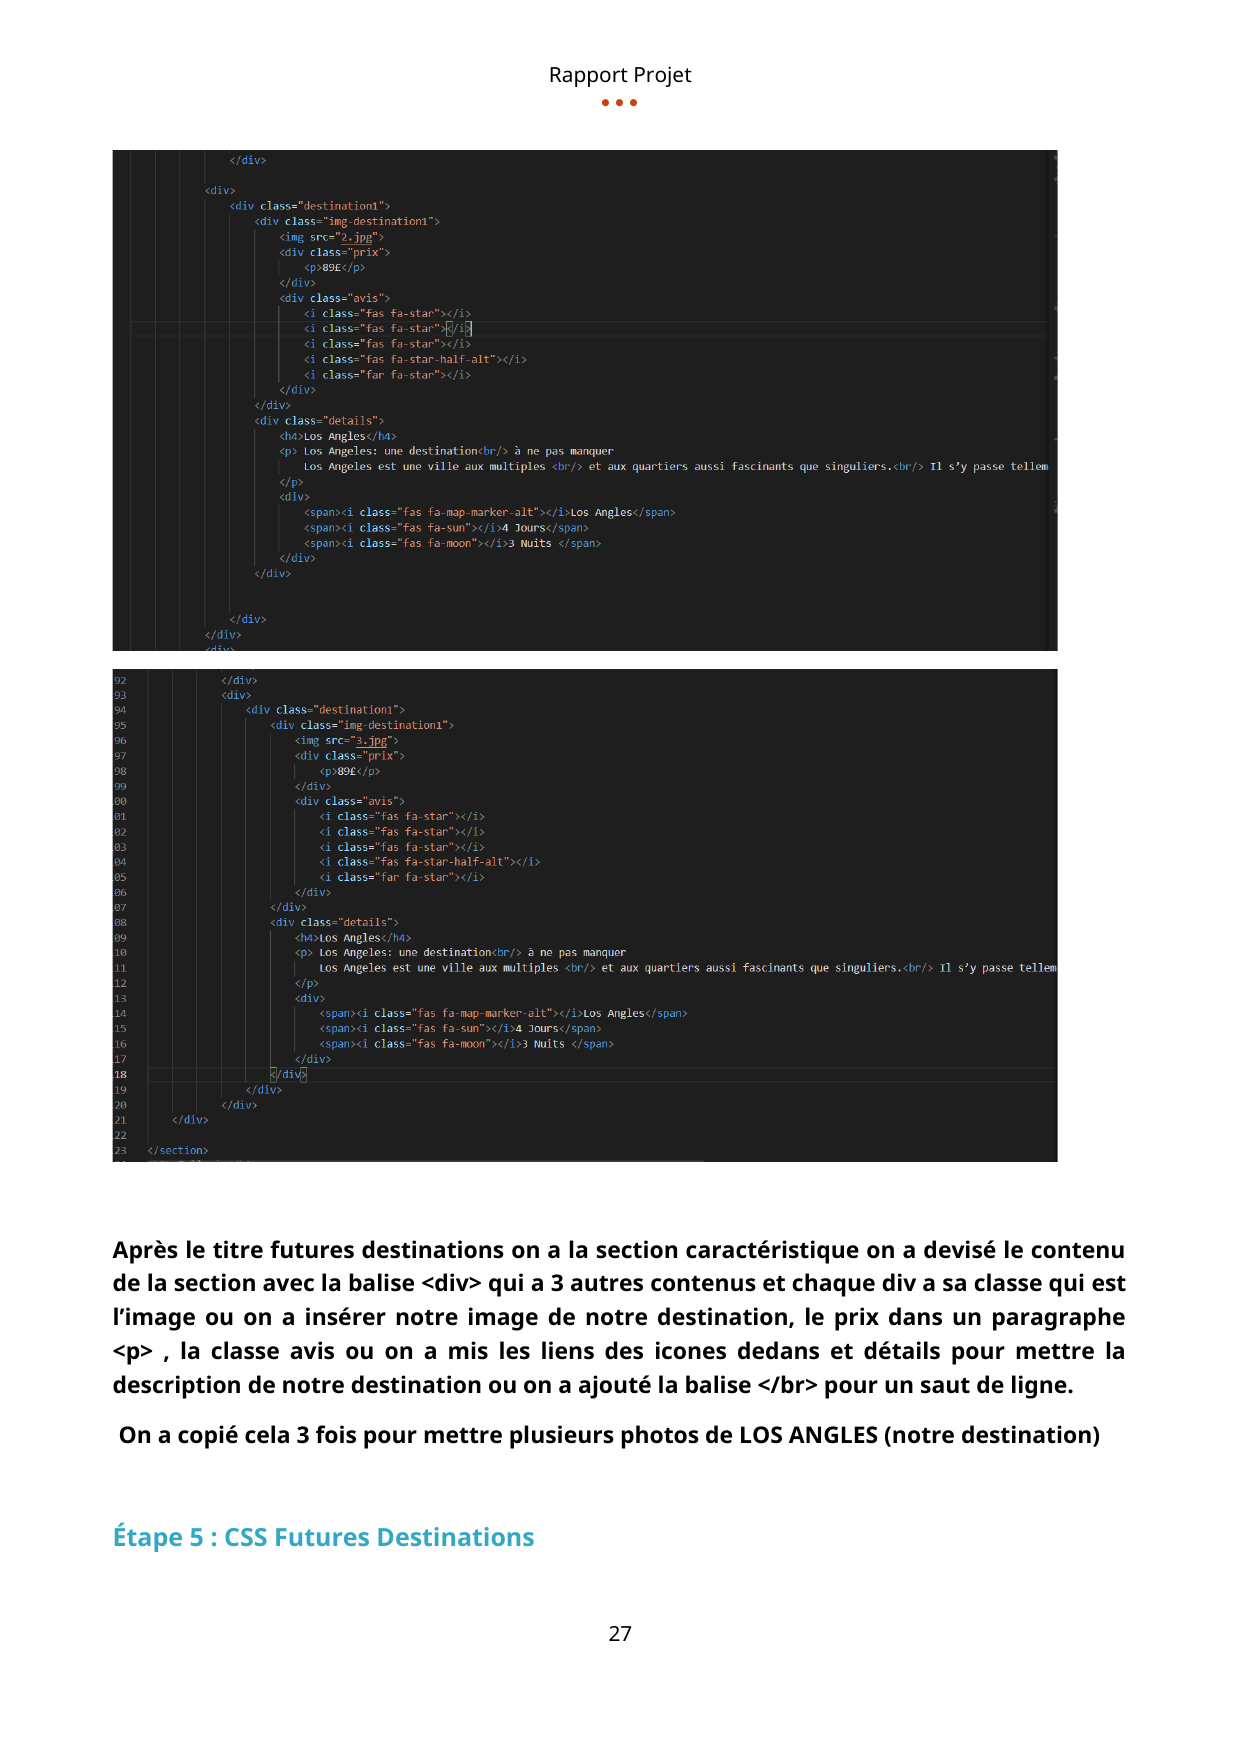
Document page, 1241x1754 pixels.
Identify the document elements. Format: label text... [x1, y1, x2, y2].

text Après le titre futures destinations on a la section caractéristique on a devisé le contenu de la section avec la balise <div> qui a 3 autres contenus et chaque div a sa classe qui est l’image ou on a insérer notre image de notre destination, le prix dans un paragraphe <p> , la classe avis ou on a mis les liens des icones dedans et détails pour mettre la description de notre destination ou on a ajouté la balise </br> pour un saut de ligne. [112, 1234, 1128, 1400]
picture [112, 150, 1058, 651]
picture [112, 669, 1058, 1162]
text Étape 5 : CSS Futures Destinations [112, 1520, 1128, 1554]
text On a copié cela 3 fois pour mettre plusieurs photos de LOS ANGLES (notre destination) [112, 1419, 1128, 1450]
